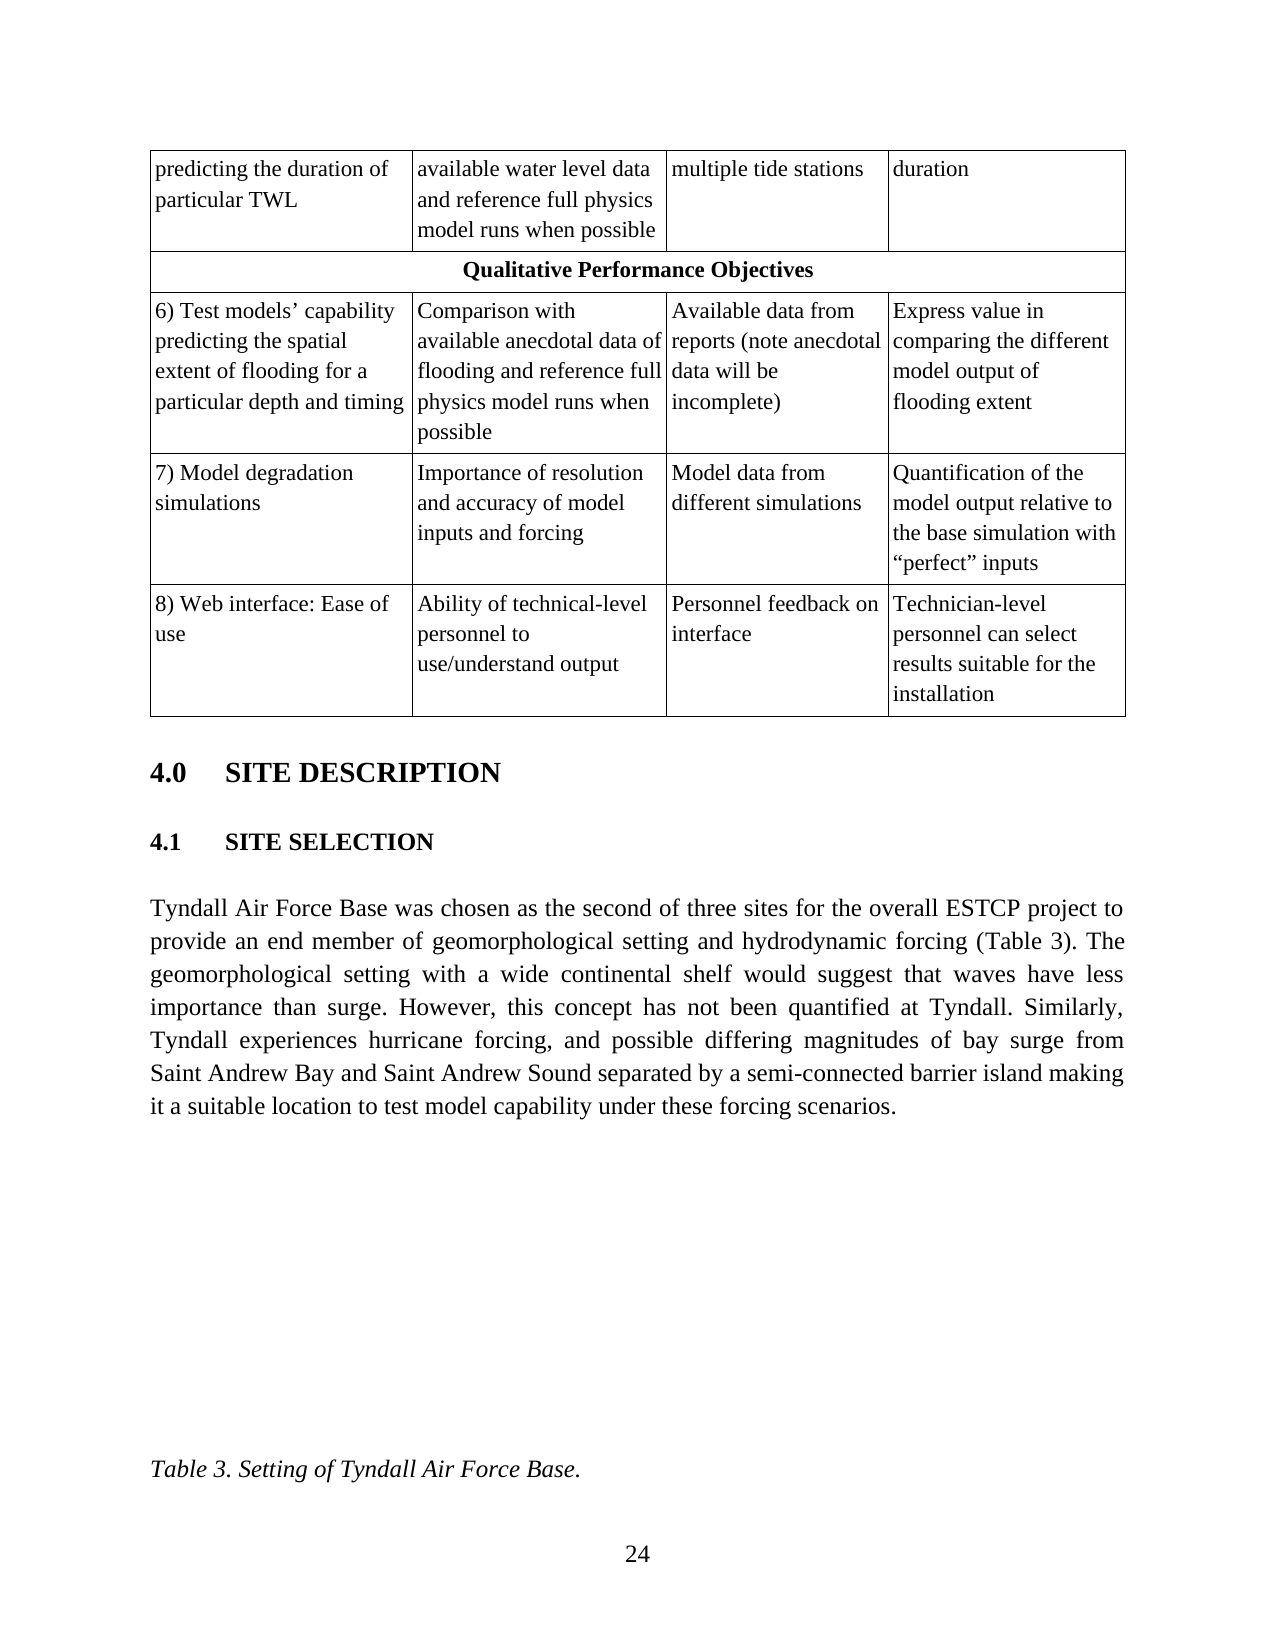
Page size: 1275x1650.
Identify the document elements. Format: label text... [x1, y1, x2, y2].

text Table 3. Setting of Tyndall Air Force Base. [150, 1454, 1125, 1483]
table_cell Express value in comparing the different model output of flooding extent [889, 293, 1125, 453]
table_cell Available data from reports (note anecdotal data will be incomplete) [667, 293, 888, 453]
table_cell Quantification of the model output relative to the base simulation with “perfect” inputs [889, 454, 1125, 584]
table_cell 6) Test models’ capability predicting the spatial extent of flooding for a particular depth and timing [151, 293, 412, 453]
table_cell Qualitative Performance Objectives [151, 252, 1125, 292]
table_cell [413, 151, 666, 251]
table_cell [667, 151, 888, 251]
subtitle 4.0 SITE DESCRIPTION [150, 755, 1125, 789]
subtitle 4.1 SITE SELECTION [150, 827, 1125, 856]
table_cell Technician-level personnel can select results suitable for the installation [889, 585, 1125, 716]
table_cell Ability of technical-level personnel to use/understand output [413, 585, 666, 716]
table_cell Personnel feedback on interface [667, 585, 888, 716]
table_cell Importance of resolution and accuracy of model inputs and forcing [413, 454, 666, 584]
table_cell 8) Web interface: Ease of use [151, 585, 412, 716]
table_cell 7) Model degradation simulations [151, 454, 412, 584]
text Tyndall Air Force Base was chosen as the second of three sites for the overall ESTCP project to provide an end member of geomorphological setting and hydrodynamic forcing (Table 3). The geomorphological setting with a wide continental shelf would suggest that waves have less importance than surge. However, this concept has not been quantified at Tyndall. Similarly, Tyndall experiences hurricane forcing, and possible differing magnitudes of bay surge from Saint Andrew Bay and Saint Andrew Sound separated by a semi-connected barrier island making it a suitable location to test model capability under these forcing scenarios. [150, 893, 1125, 1120]
table_cell Model data from different simulations [667, 454, 888, 584]
table_cell Comparison with available anecdotal data of flooding and reference full physics model runs when possible [413, 293, 666, 453]
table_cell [889, 151, 1125, 251]
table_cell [151, 151, 412, 251]
